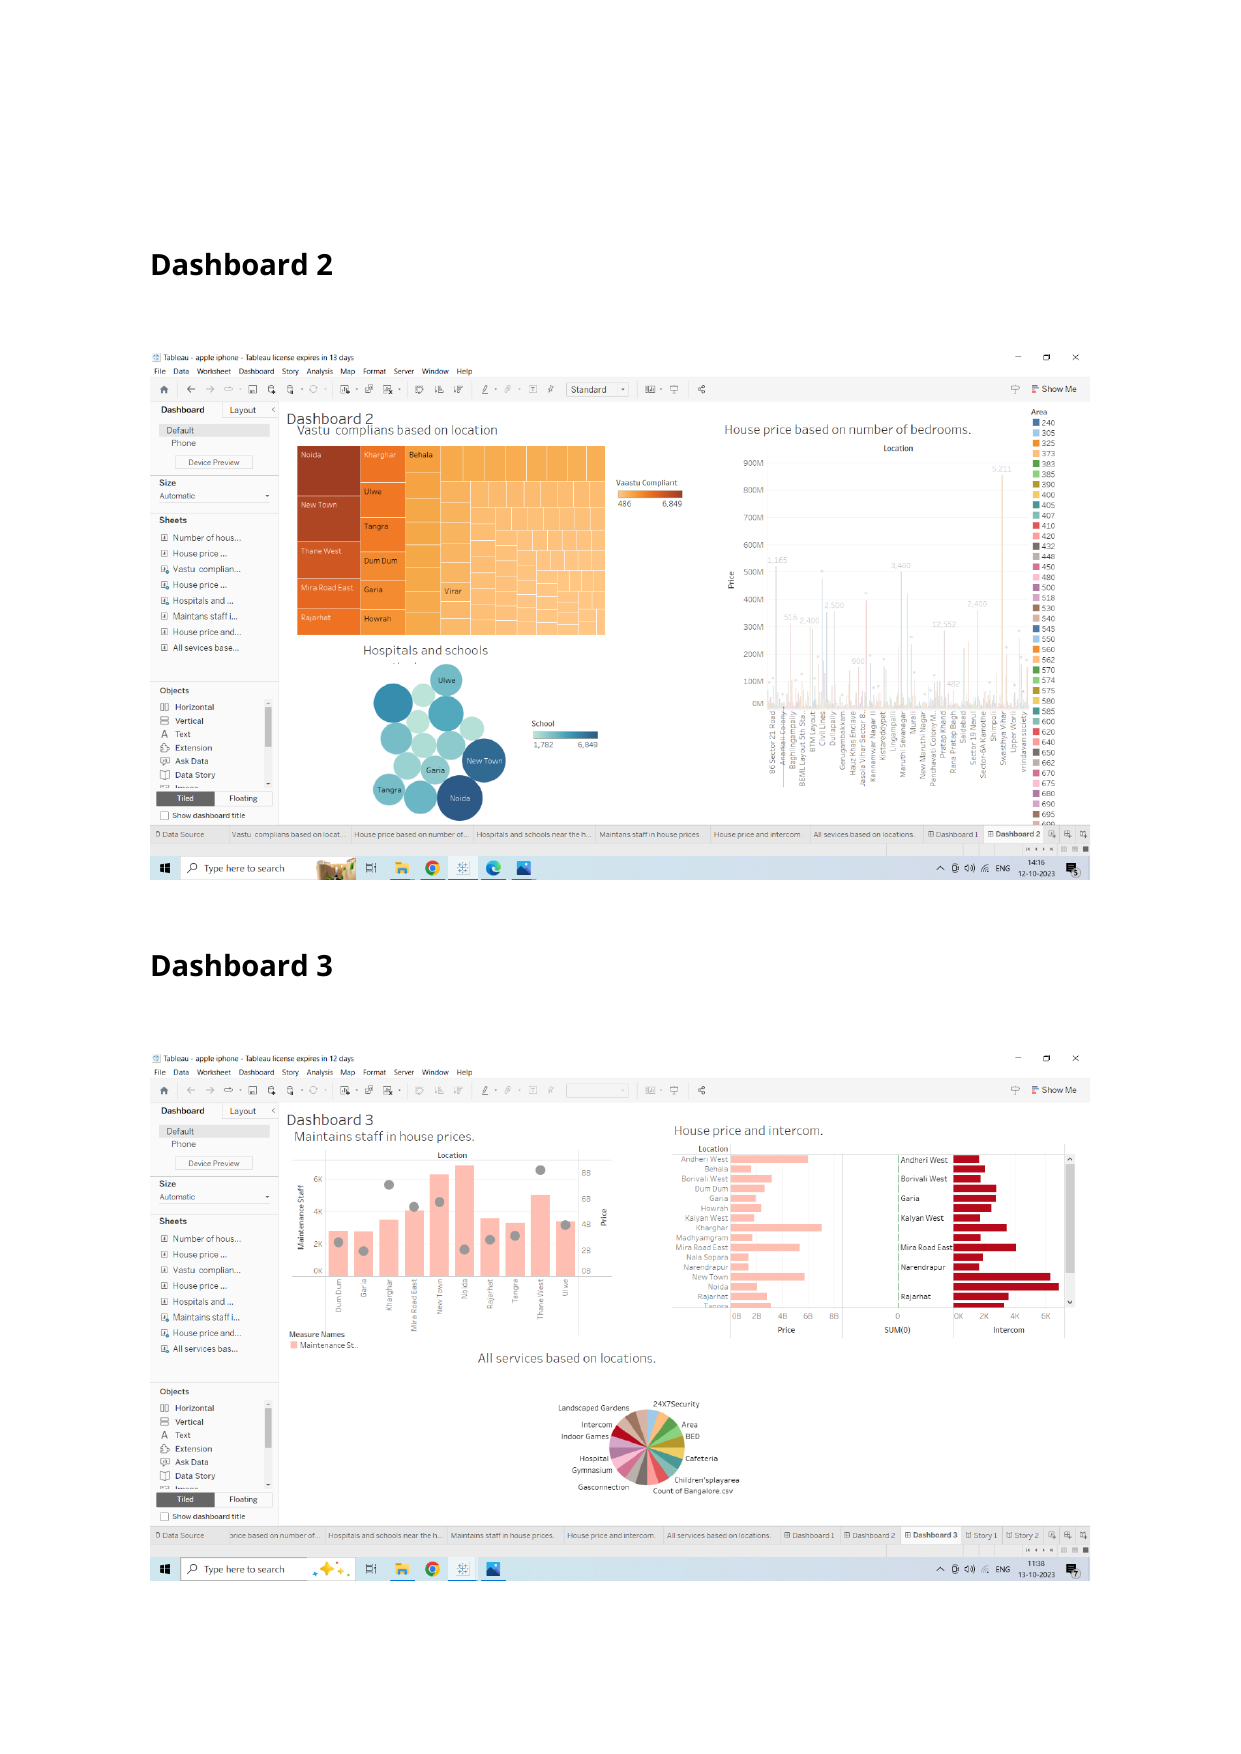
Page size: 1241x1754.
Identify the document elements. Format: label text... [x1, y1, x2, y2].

text Dashboard 2 [150, 244, 1090, 283]
picture [150, 351, 1091, 880]
text Dashboard 3 [150, 946, 1090, 985]
picture [150, 1052, 1091, 1581]
